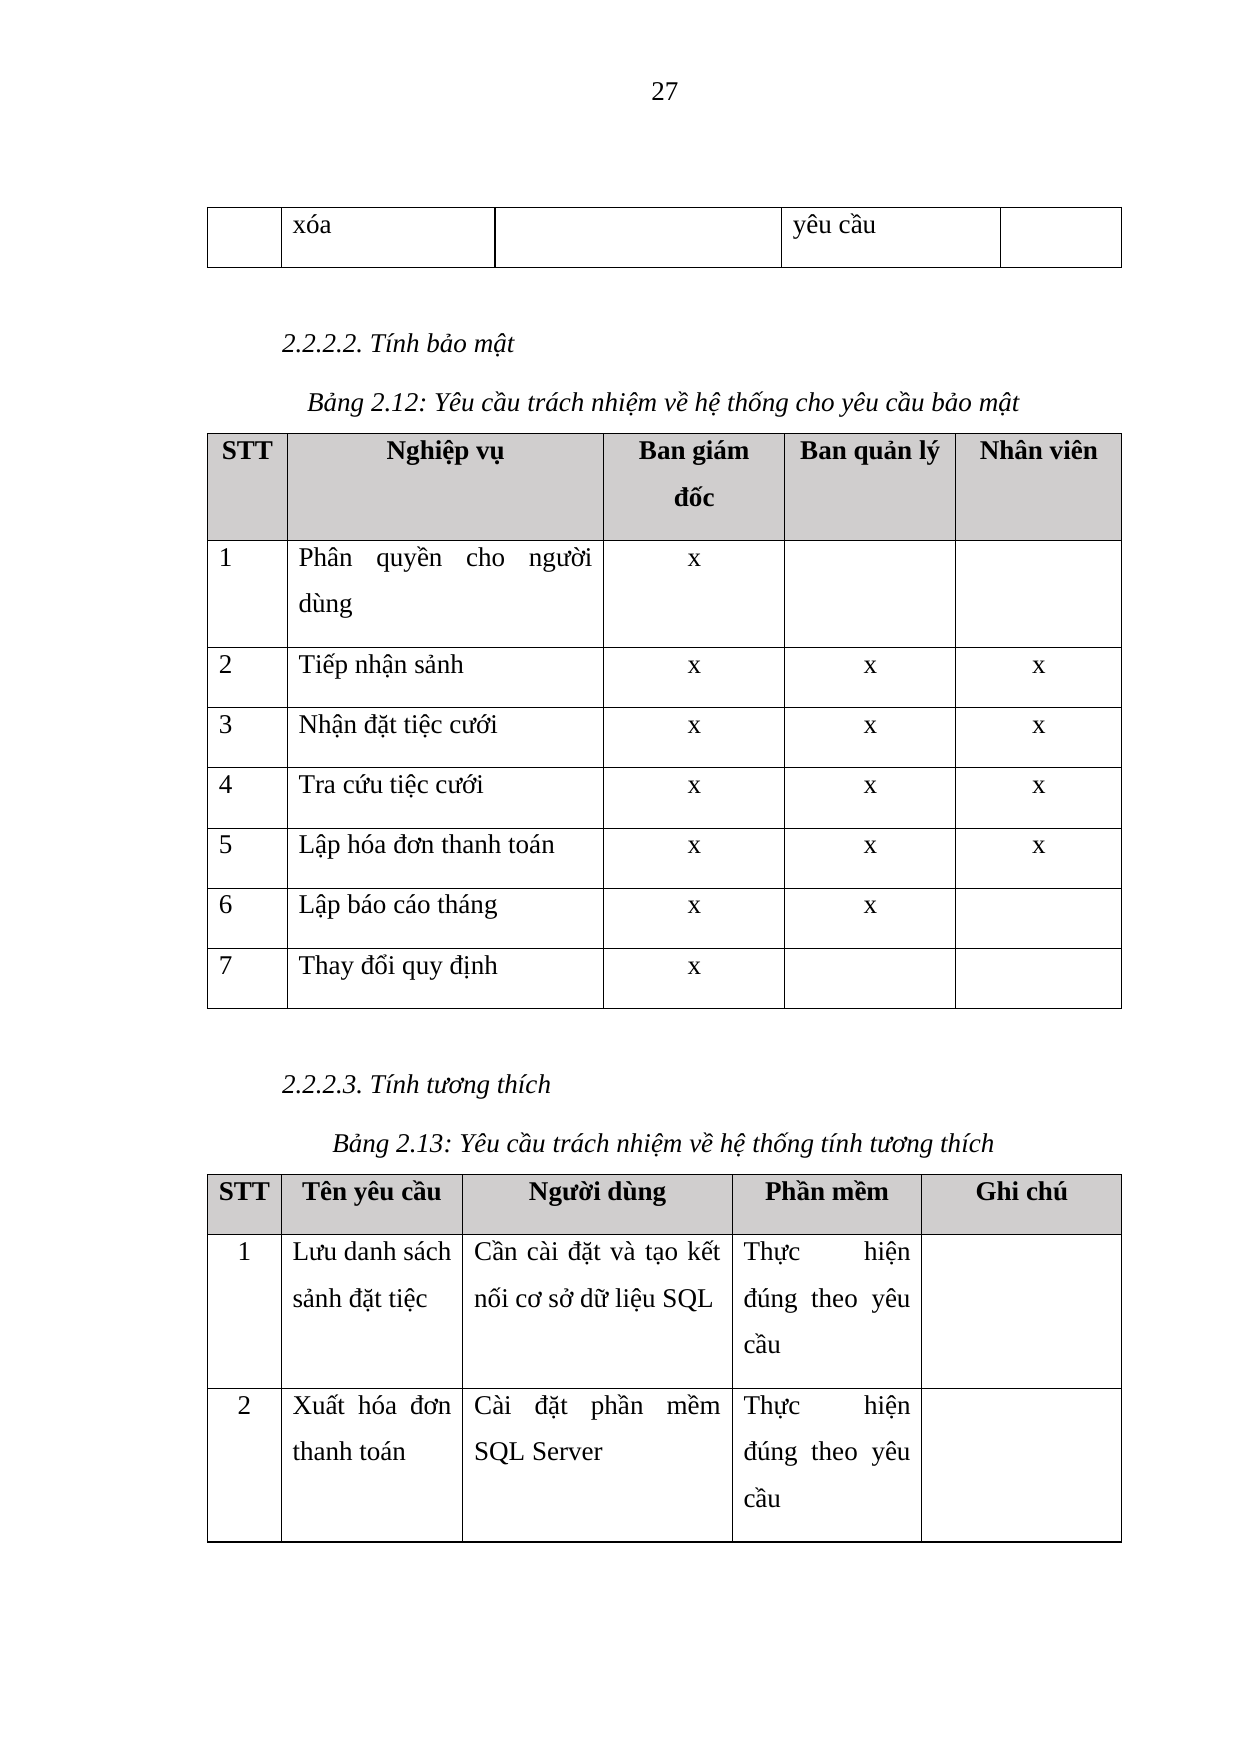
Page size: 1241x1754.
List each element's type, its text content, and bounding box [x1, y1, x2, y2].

table_cell Phân quyền cho người dùng [288, 541, 603, 647]
subtitle 2.2.2.2. Tính bảo mật [282, 327, 1122, 358]
table_cell Tiếp nhận sảnh [288, 648, 603, 707]
table_cell x [604, 829, 784, 888]
table_cell [922, 1235, 1121, 1388]
table_cell x [604, 708, 784, 767]
table_header Tên yêu cầu [282, 1175, 462, 1234]
table_cell x [956, 648, 1121, 707]
table_header STT [208, 434, 287, 540]
table_cell 2 [208, 648, 287, 707]
table_cell Lưu danh sách sảnh đặt tiệc [282, 1235, 462, 1388]
table_cell x [956, 768, 1121, 827]
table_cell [733, 1389, 921, 1541]
table_cell x [604, 949, 784, 1008]
table_cell Lập hóa đơn thanh toán [288, 829, 603, 888]
table_cell 1 [208, 1235, 281, 1388]
table_header Ghi chú [922, 1175, 1121, 1234]
table_cell Lập báo cáo tháng [288, 889, 603, 948]
table_cell x [604, 541, 784, 647]
table_cell [496, 208, 781, 267]
table_cell [956, 949, 1121, 1008]
table_header Ban giám đốc [604, 434, 784, 540]
table_cell Nhận đặt tiệc cưới [288, 708, 603, 767]
table_cell x [604, 768, 784, 827]
table_header Người dùng [463, 1175, 732, 1234]
table_cell Xuất hóa đơn thanh toán [282, 1389, 462, 1541]
table_cell [785, 949, 955, 1008]
table_cell Thay đổi quy định [288, 949, 603, 1008]
table_cell 1 [208, 541, 287, 647]
table_cell [956, 889, 1121, 948]
table_header Ban quản lý [785, 434, 955, 540]
table_cell x [604, 889, 784, 948]
table_cell x [785, 708, 955, 767]
table_cell x [956, 829, 1121, 888]
subtitle 2.2.2.3. Tính tương thích [282, 1068, 1122, 1099]
table_cell 6 [208, 889, 287, 948]
table_cell 4 [208, 768, 287, 827]
table_cell x [956, 708, 1121, 767]
table_cell Cài đặt phần mềm SQL Server [463, 1389, 732, 1541]
text Bảng 2.12: Yêu cầu trách nhiệm về hệ thống cho yêu cầu bảo mật [207, 386, 1122, 417]
table_cell 7 [208, 949, 287, 1008]
table_cell x [785, 648, 955, 707]
table_header Nhân viên [956, 434, 1121, 540]
table_cell x [604, 648, 784, 707]
table_cell [785, 541, 955, 647]
table_header Phần mềm [733, 1175, 921, 1234]
table_cell Không cho phép xóa [282, 208, 494, 267]
table_cell Cần cài đặt và tạo kết nối cơ sở dữ liệu SQL [463, 1235, 732, 1388]
table_cell Tra cứu tiệc cưới [288, 768, 603, 827]
table_cell x [785, 829, 955, 888]
table_cell [1001, 208, 1121, 267]
table_cell 3 [208, 208, 281, 267]
table_cell 2 [208, 1389, 281, 1541]
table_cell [782, 208, 1000, 267]
text Bảng 2.13: Yêu cầu trách nhiệm về hệ thống tính tương thích [207, 1127, 1122, 1158]
table_cell 5 [208, 829, 287, 888]
table_cell [922, 1389, 1121, 1541]
table_header STT [208, 1175, 281, 1234]
table_cell x [785, 768, 955, 827]
table_cell [956, 541, 1121, 647]
table_cell 3 [208, 708, 287, 767]
table_cell Thực hiện đúng theo yêu cầu [733, 1235, 921, 1388]
table_cell x [785, 889, 955, 948]
table_header Nghiệp vụ [288, 434, 603, 540]
